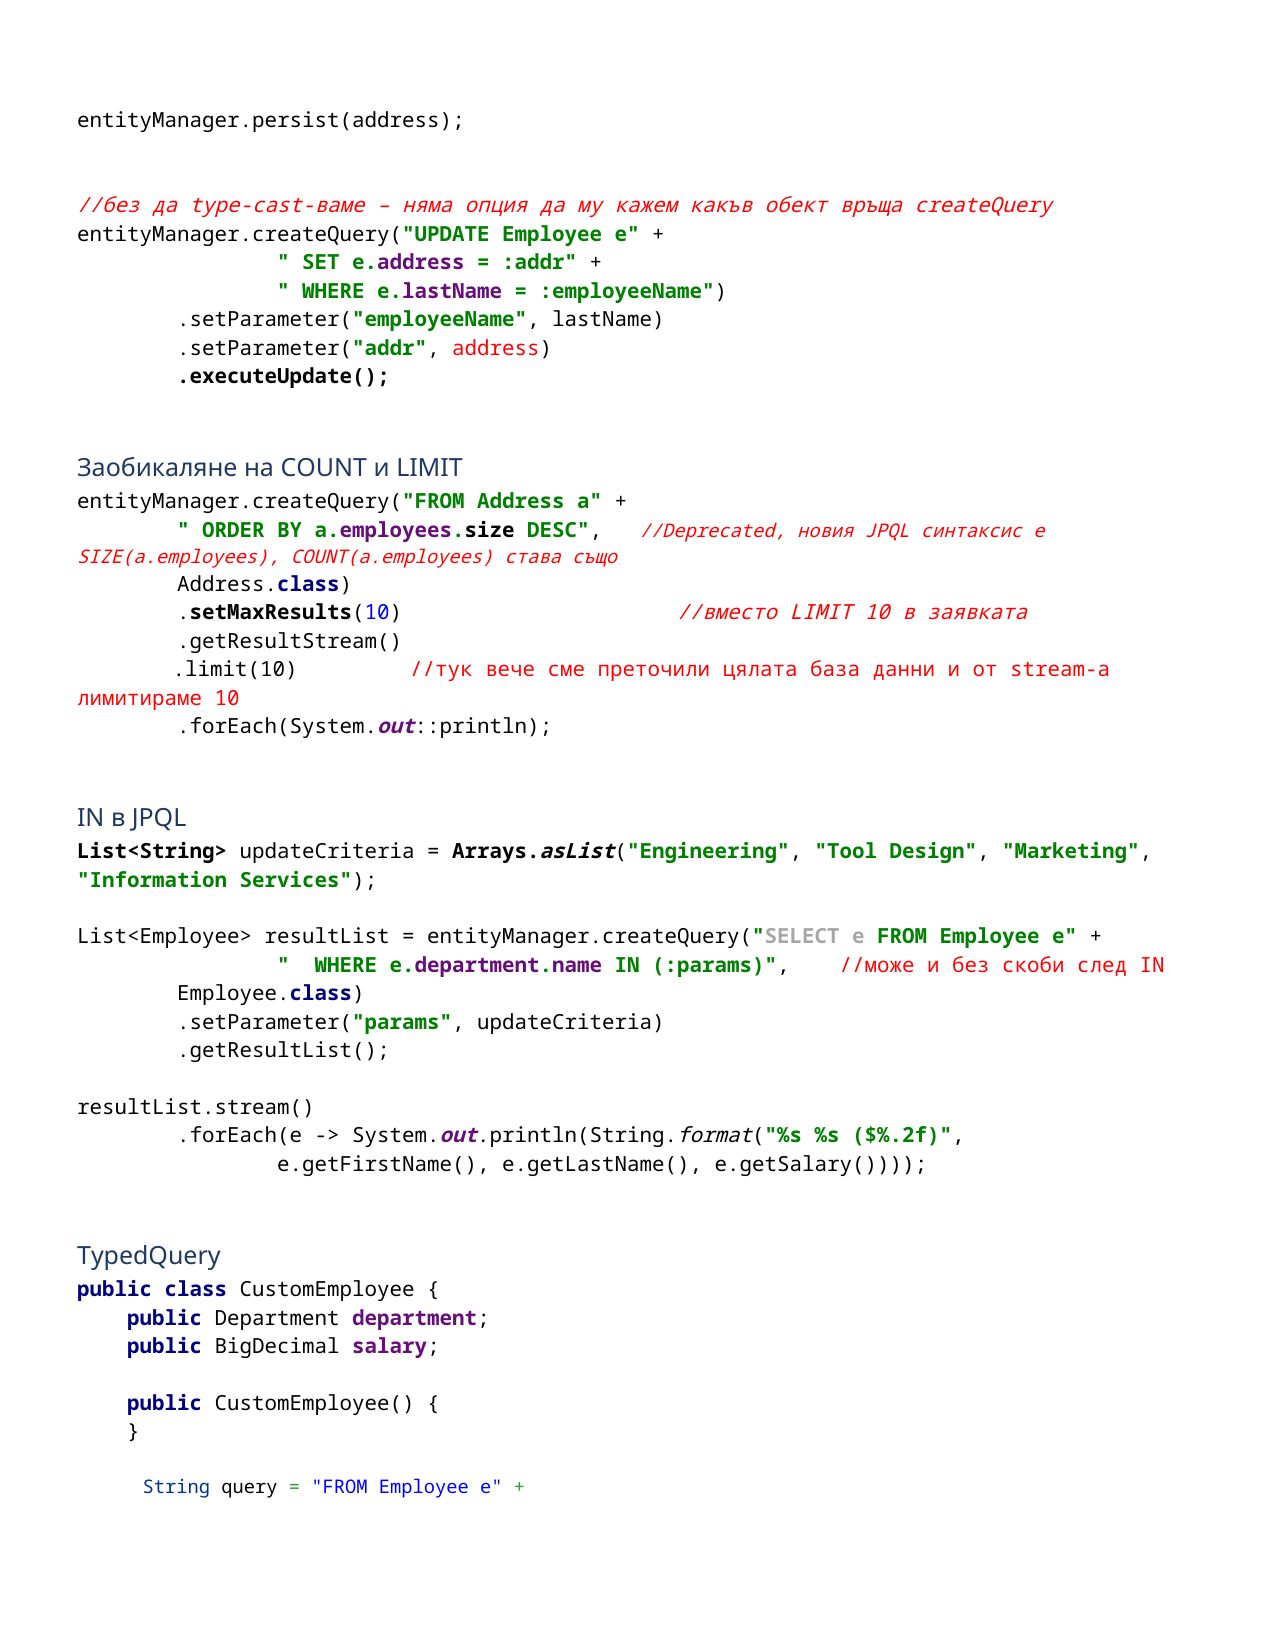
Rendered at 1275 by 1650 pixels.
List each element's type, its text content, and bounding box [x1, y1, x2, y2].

subtitle IN в JPQL [77, 800, 1198, 834]
text List<String> updateCriteria = Arrays.asList("Engineering", "Tool Design", "Marketing", "Information Services"); [77, 837, 1198, 893]
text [77, 77, 1198, 134]
text List<Employee> resultList = entityManager.createQuery("SELECT e FROM Employee e" + " WHERE e.department.name IN (:params)", //може и без скоби след IN Employee.class) .setParameter("params", updateCriteria) .getResultList(); resultList.stream() .forEach(e -> System.out.println(String.format("%s %s ($%.2f)", e.getFirstName(), e.getLastName(), e.getSalary()))); [77, 921, 1198, 1177]
text .limit(10) //тук вече сме преточили цялата база данни и от stream-а лимитираме 10 .forEach(System.out::println); [77, 654, 1198, 739]
subtitle Заобикаляне на COUNT и LIMIT [77, 450, 1198, 484]
text String query = "FROM Employee e" + [142, 1473, 1198, 1498]
subtitle TypedQuery [77, 1238, 1198, 1272]
text public class CustomEmployee { public Department department; public BigDecimal salary; public CustomEmployee() { } [77, 1274, 1198, 1445]
text //без да type-cast-ваме – няма опция да му кажем какъв обект връща createQuery entityManager.createQuery("UPDATE Employee e" + " SET e.address = :addr" + " WHERE e.lastName = :employeeName") .setParameter("employeeName", lastName) .setParameter("addr", address) .executeUpdate(); [77, 191, 1198, 389]
text entityManager.createQuery("FROM Address a" + " ORDER BY a.employees.size DESC", //Deprecated, новия JPQL синтаксис е SIZE(a.employees), COUNT(a.employees) става също Address.class) .setMaxResults(10) //вместо LIMIT 10 в заявката .getResultStream() [77, 487, 1198, 654]
